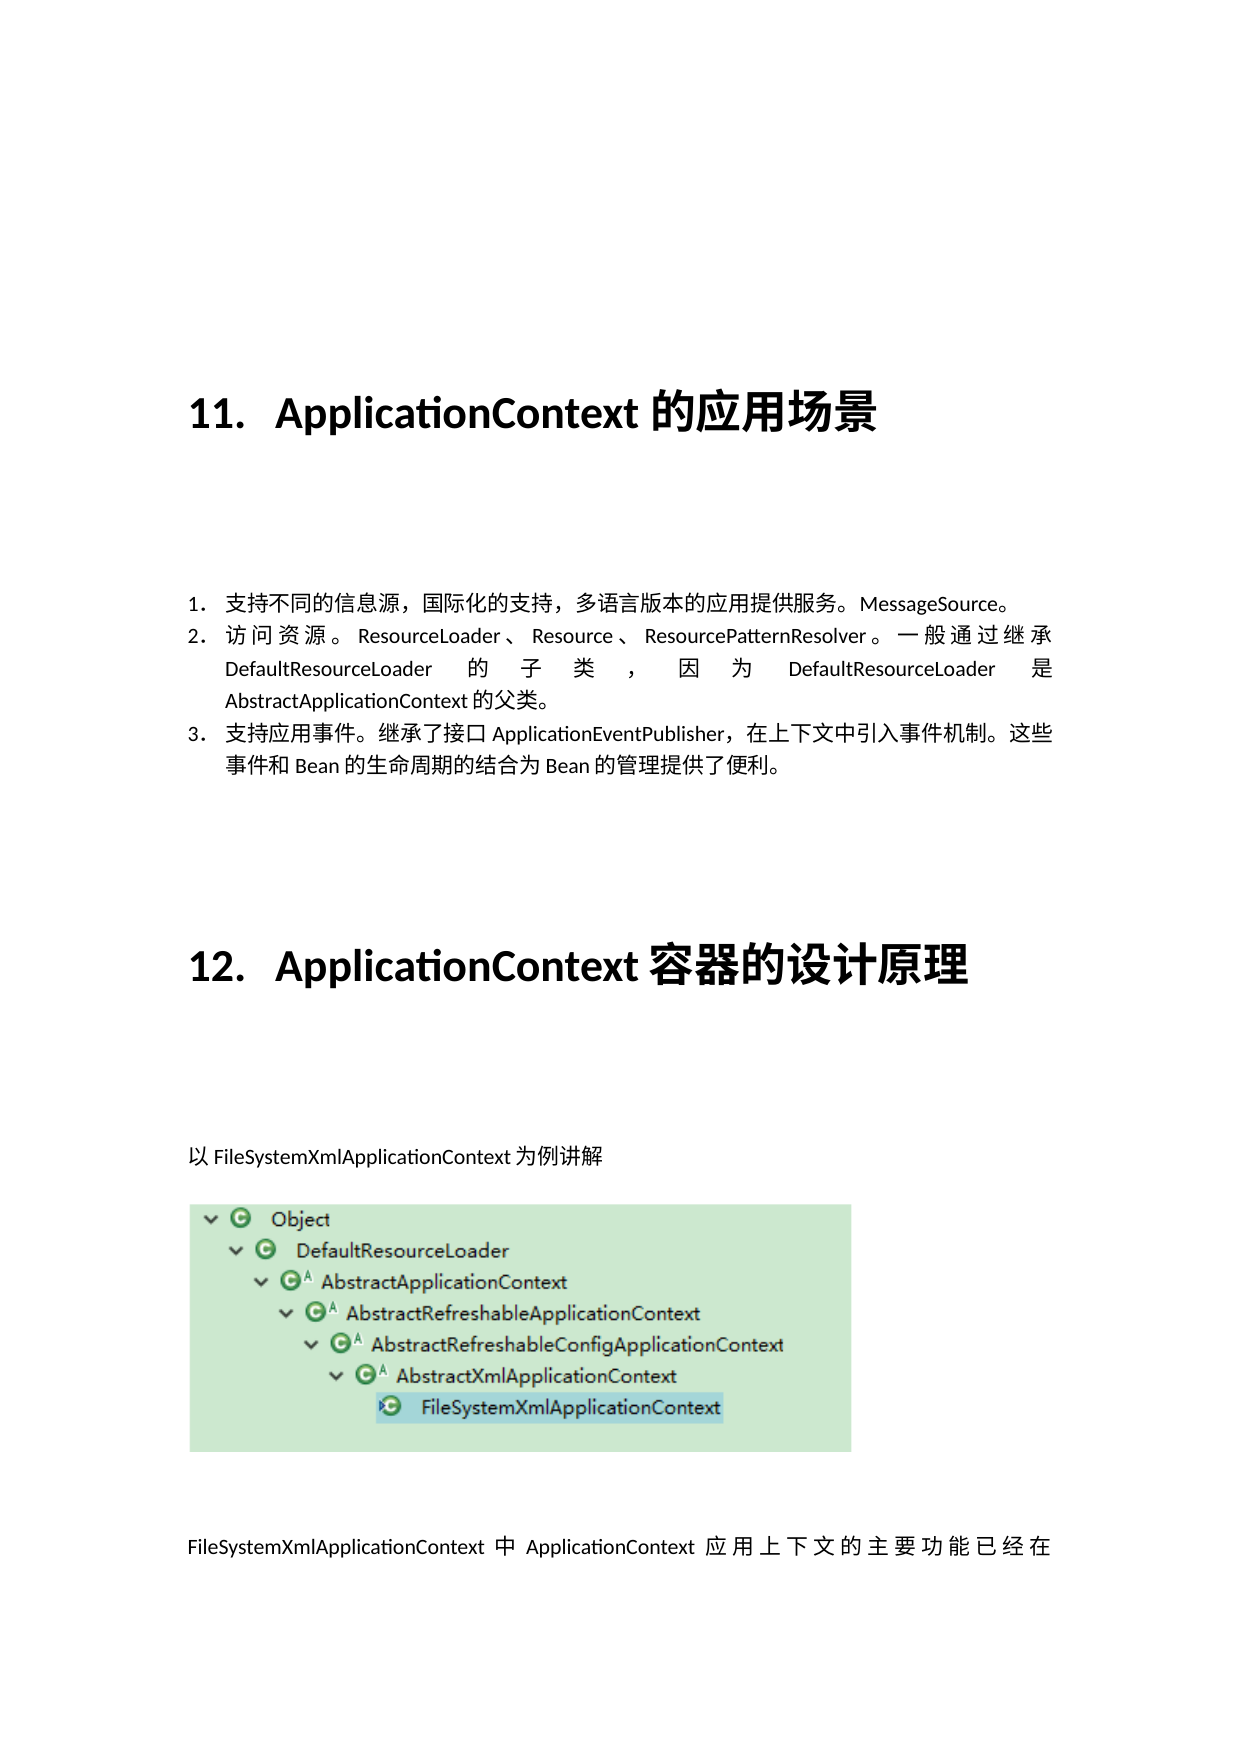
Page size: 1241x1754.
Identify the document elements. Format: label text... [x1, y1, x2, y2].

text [187, 1529, 1053, 1561]
text 以FileSystemXmlApplicationContext为例讲解 [187, 1139, 1053, 1171]
subtitle ApplicationContext容器的设计原理 [187, 913, 1053, 1011]
subtitle ApplicationContext 的应用场景 [187, 360, 1053, 457]
list 支持不同的信息源，国际化的支持，多语言版本的应用提供服务。MessageSource。 [187, 585, 1053, 618]
list 访问资源。ResourceLoader、Resource、ResourcePatternResolver。一般通过继承DefaultResourceLoader的子类，因为DefaultResourceLoader是AbstractApplicationContext的父类。 [187, 618, 1053, 715]
list 支持应用事件。继承了接口ApplicationEventPublisher，在上下文中引入事件机制。这些事件和Bean的生命周期的结合为Bean的管理提供了便利。 [187, 715, 1053, 780]
picture [187, 1203, 852, 1452]
